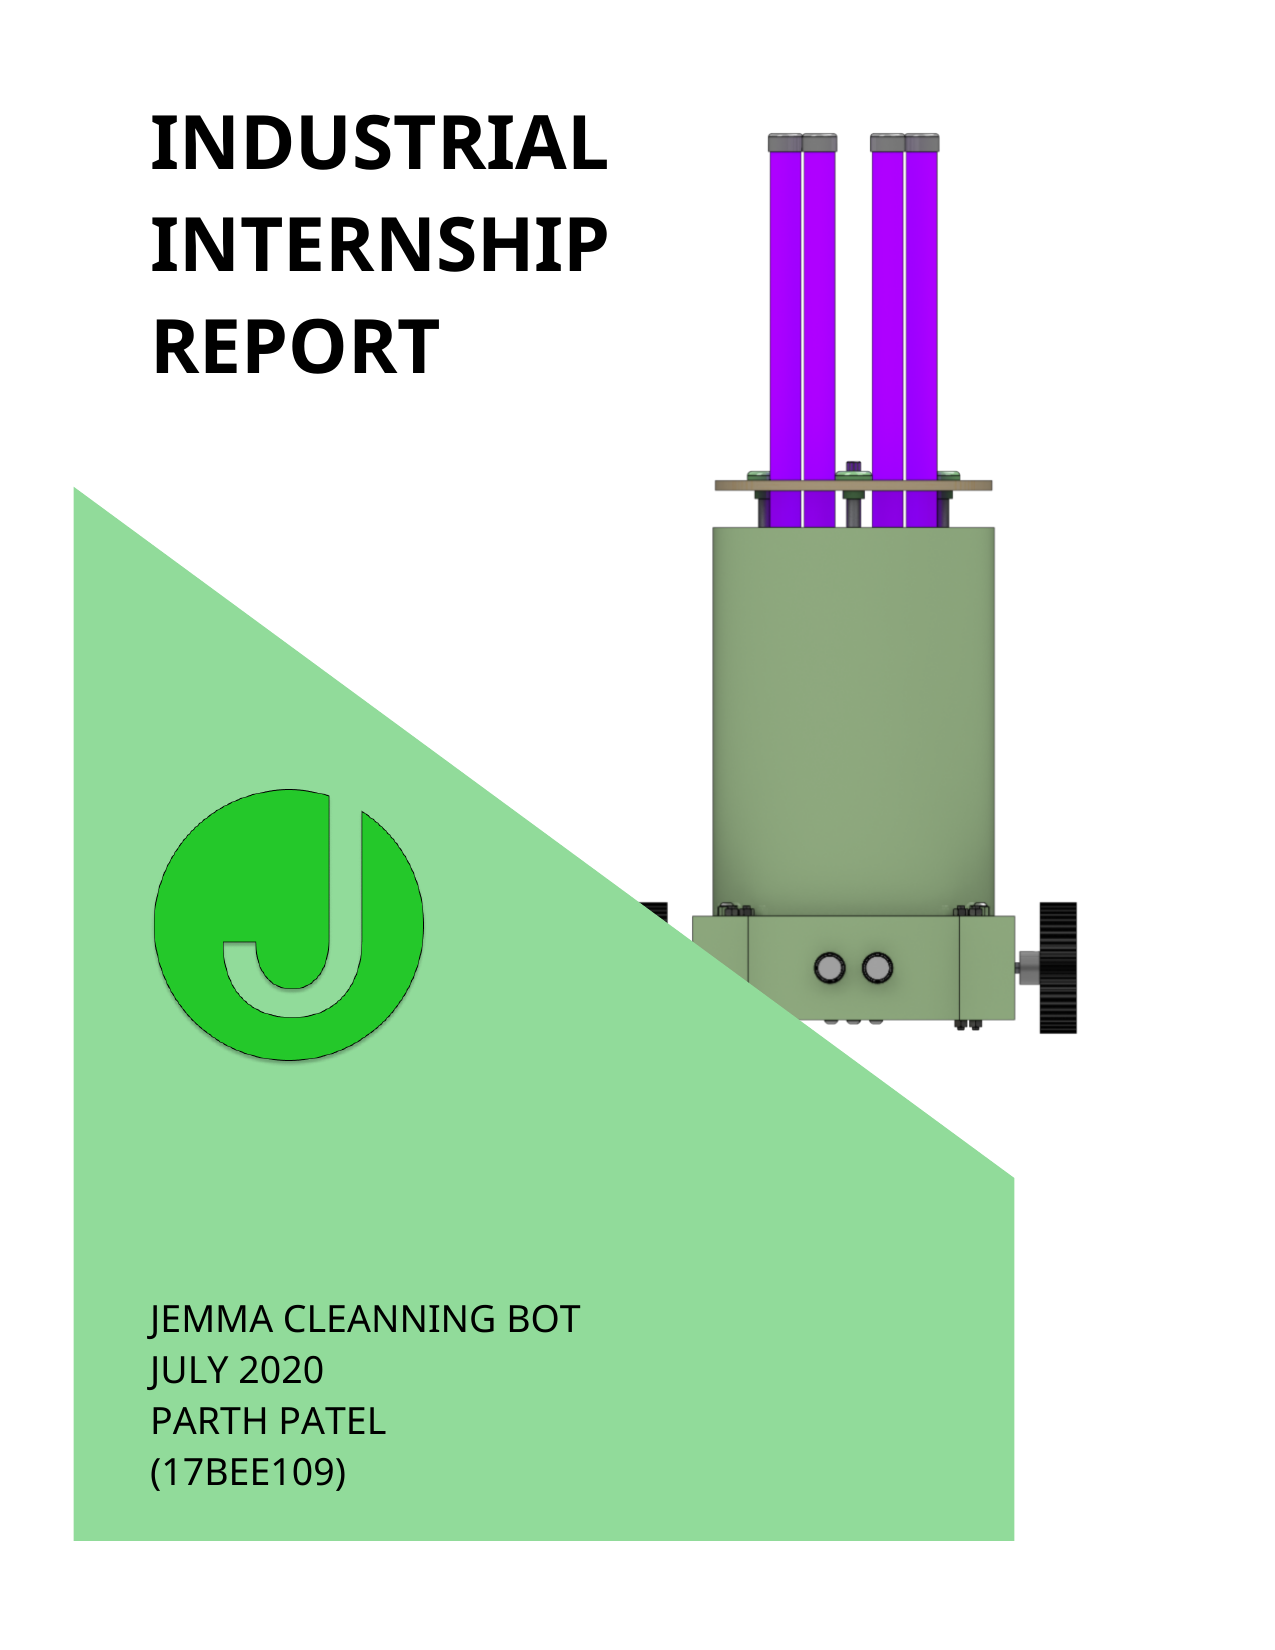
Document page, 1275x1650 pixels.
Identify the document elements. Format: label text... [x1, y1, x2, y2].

table_cell [150, 430, 609, 1292]
picture [0, 38, 1275, 1130]
table_cell [609, 1292, 1067, 1556]
table_cell [609, 430, 1067, 1292]
picture [150, 789, 427, 1067]
table_header INDUSTRIAL INTERNSHIP REPORT [150, 89, 1067, 430]
table_cell JEMMA CLEANNING BOT JULY 2020 PARTH PATEL (17BEE109) [150, 1292, 609, 1556]
